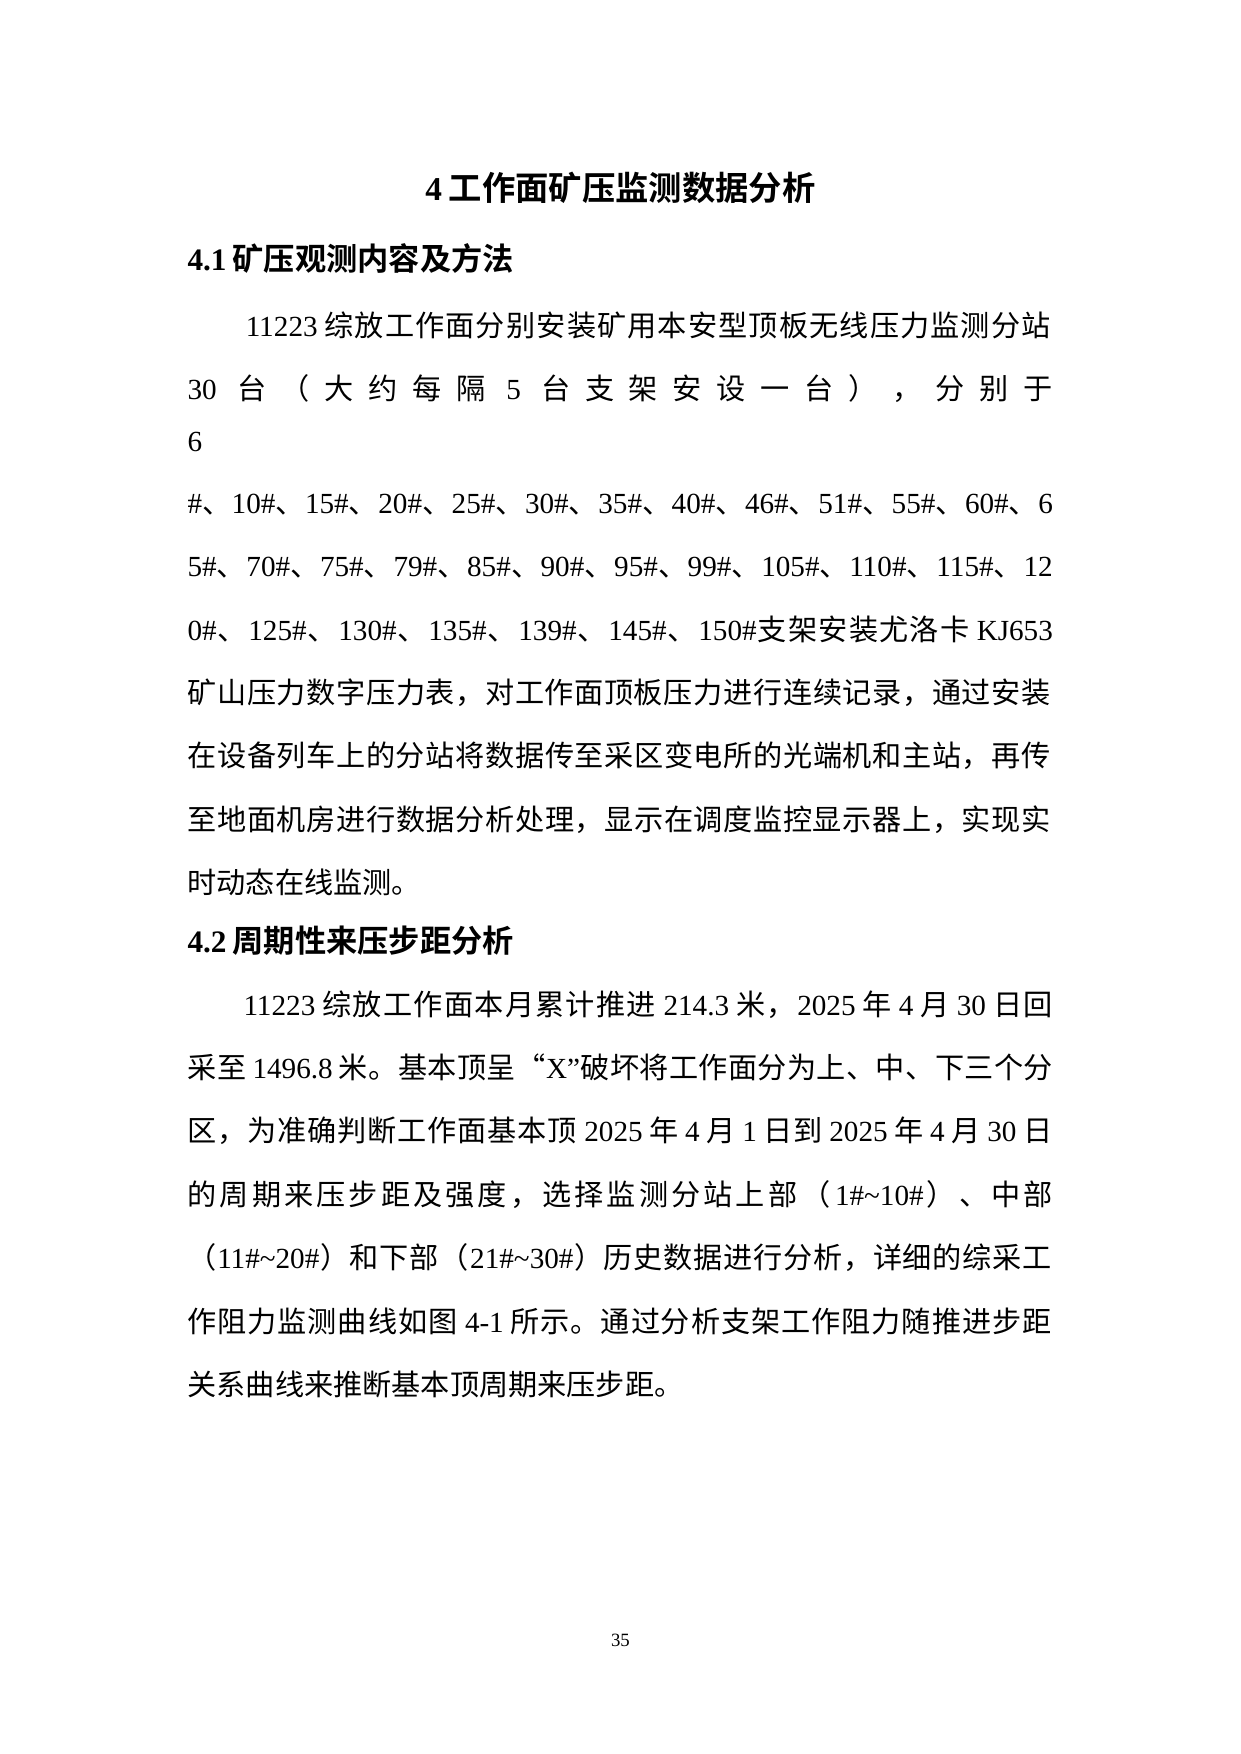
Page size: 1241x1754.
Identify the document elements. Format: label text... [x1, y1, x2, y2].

text 11223综放工作面本月累计推进214.3米，2025年4月30日回采至1496.8米。基本顶呈“X”破坏将工作面分为上、中、下三个分区，为准确判断工作面基本顶2025年4月1日到2025年4月30日的周期来压步距及强度，选择监测分站上部（1#~10#）、中部（11#~20#）和下部（21#~30#）历史数据进行分析，详细的综采工作阻力监测曲线如图4-1所示。通过分析支架工作阻力随推进步距关系曲线来推断基本顶周期来压步距。 [187, 981, 1053, 1404]
subtitle 4工作面矿压监测数据分析 [187, 162, 1053, 210]
subtitle 4.1矿压观测内容及方法 [187, 234, 1053, 279]
text 11223综放工作面分别安装矿用本安型顶板无线压力监测分站30台（大约每隔5台支架安设一台），分别于6#、10#、15#、20#、25#、30#、35#、40#、46#、51#、55#、60#、65#、70#、75#、79#、85#、90#、95#、99#、105#、110#、115#、120#、125#、130#、135#、139#、145#、150#支架安装尤洛卡KJ653矿山压力数字压力表，对工作面顶板压力进行连续记录，通过安装在设备列车上的分站将数据传至采区变电所的光端机和主站，再传至地面机房进行数据分析处理，显示在调度监控显示器上，实现实时动态在线监测。 [187, 302, 1053, 902]
subtitle 4.2周期性来压步距分析 [187, 923, 1053, 962]
